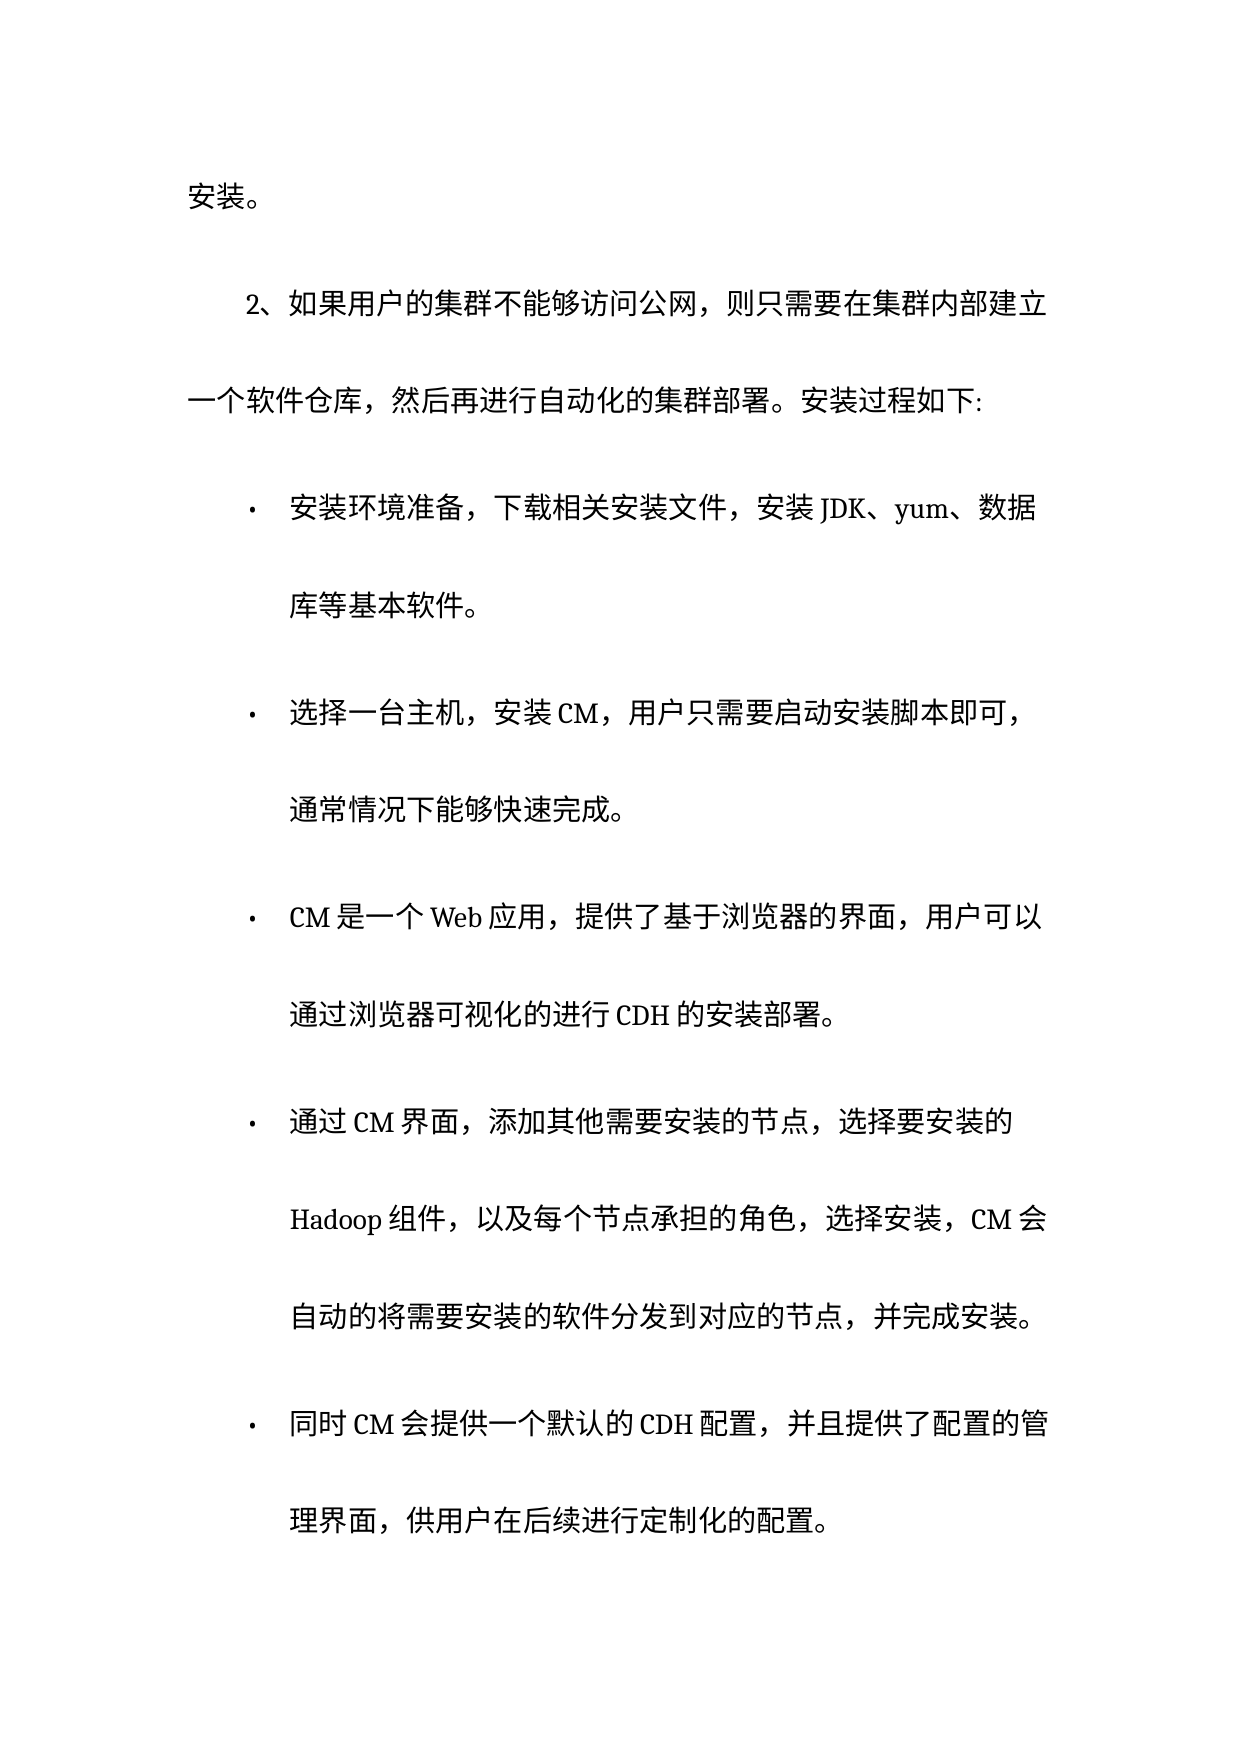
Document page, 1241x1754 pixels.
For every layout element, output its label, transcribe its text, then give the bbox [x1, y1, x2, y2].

list 通过CM界面，添加其他需要安装的节点，选择要安装的Hadoop组件，以及每个节点承担的角色，选择安装，CM会自动的将需要安装的软件分发到对应的节点，并完成安装。 [246, 1087, 1053, 1347]
text 2、如果用户的集群不能够访问公网，则只需要在集群内部建立一个软件仓库，然后再进行自动化的集群部署。安装过程如下: [187, 269, 1053, 431]
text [187, 162, 1053, 227]
list 选择一台主机，安装CM，用户只需要启动安装脚本即可，通常情况下能够快速完成。 [246, 678, 1053, 840]
list 同时CM会提供一个默认的CDH配置，并且提供了配置的管理界面，供用户在后续进行定制化的配置。 [246, 1389, 1053, 1551]
list 安装环境准备，下载相关安装文件，安装JDK、yum、数据库等基本软件。 [246, 473, 1053, 636]
list CM是一个Web应用，提供了基于浏览器的界面，用户可以通过浏览器可视化的进行CDH的安装部署。 [246, 882, 1053, 1045]
